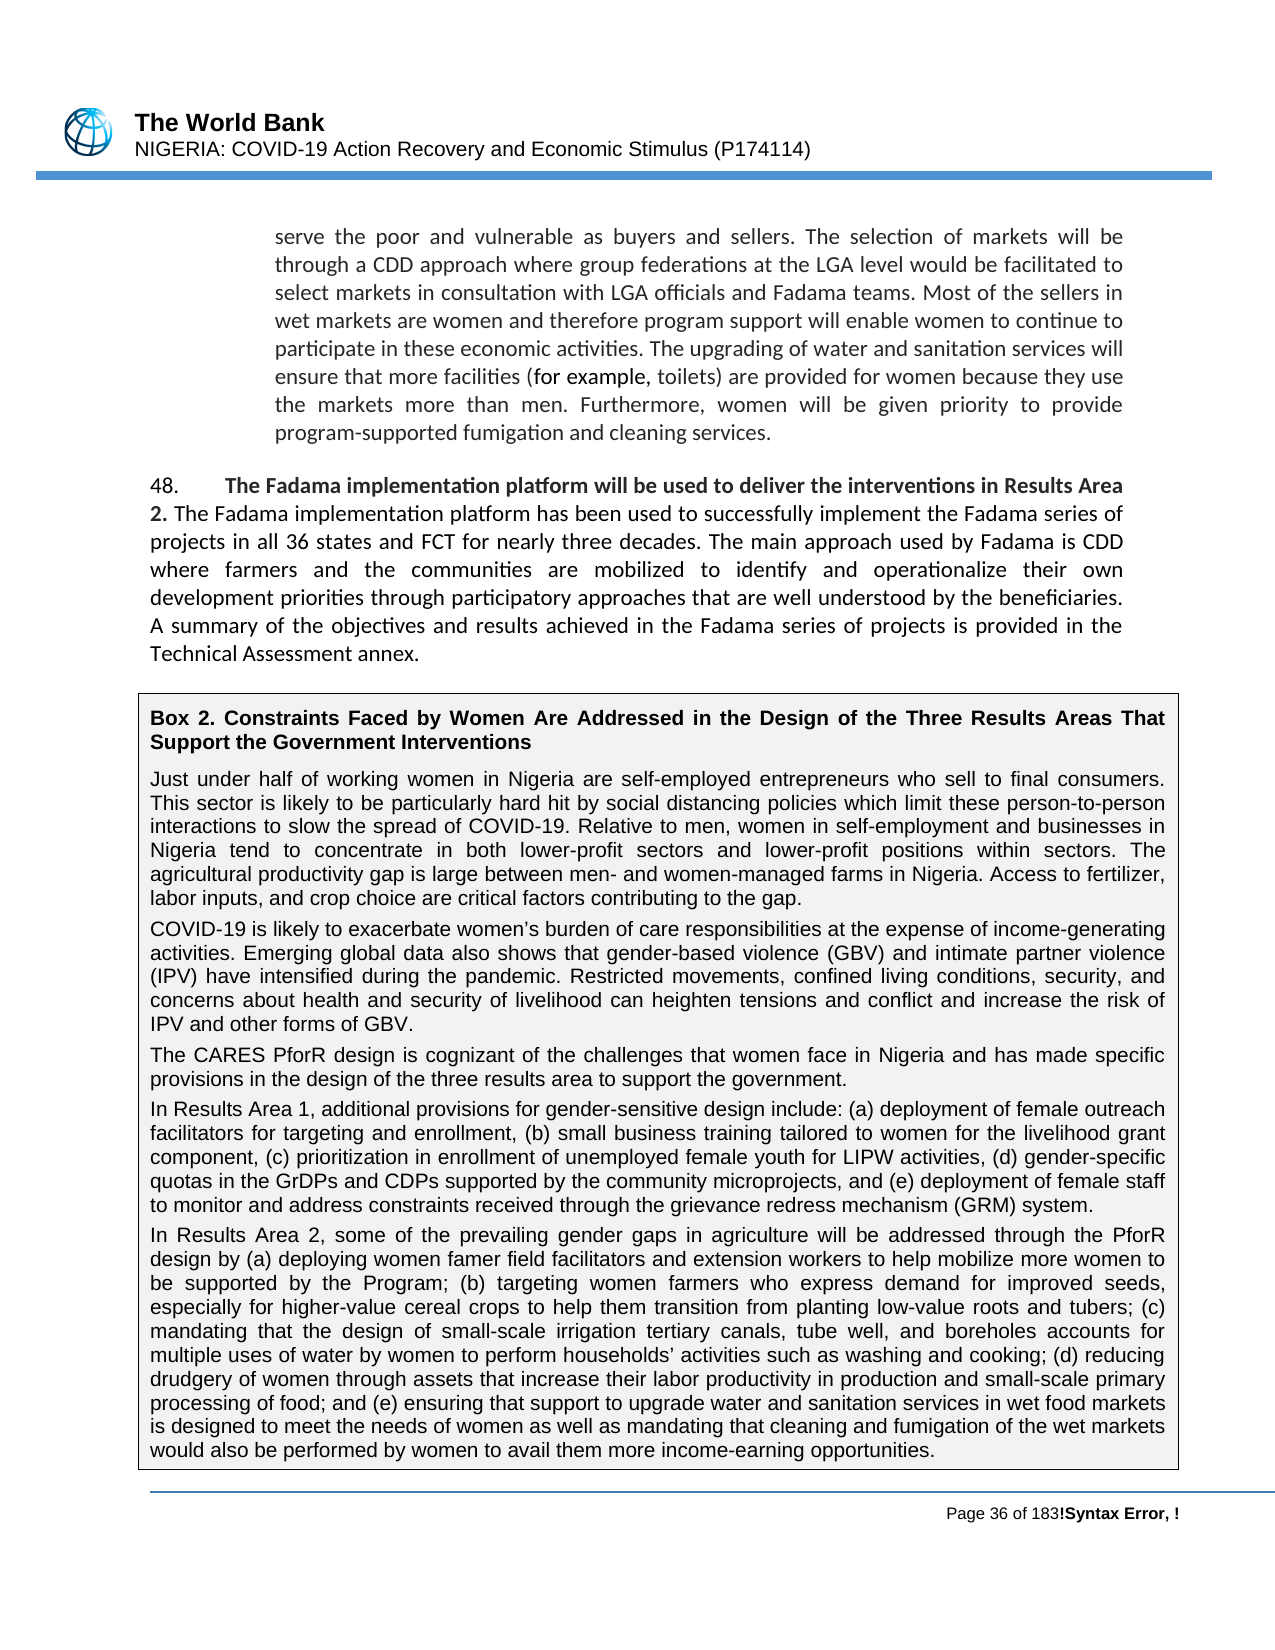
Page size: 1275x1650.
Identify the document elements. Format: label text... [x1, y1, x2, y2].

picture [86, 118, 92, 126]
picture [79, 116, 86, 122]
list The Fadama implementation platform will be used to deliver the interventions in Results Area 2. The Fadama implementation platform has been used to successfully implement the Fadama series of projects in all 36 states and FCT for nearly three decades. The main approach used by Fadama is CDD where farmers and the communities are mobilized to identify and operationalize their own development priorities through participatory approaches that are well understood by the beneficiaries. A summary of the objectives and results achieved in the Fadama series of projects is provided in the Technical Assessment annex. [150, 471, 1125, 667]
picture [64, 108, 113, 156]
picture [95, 108, 113, 144]
